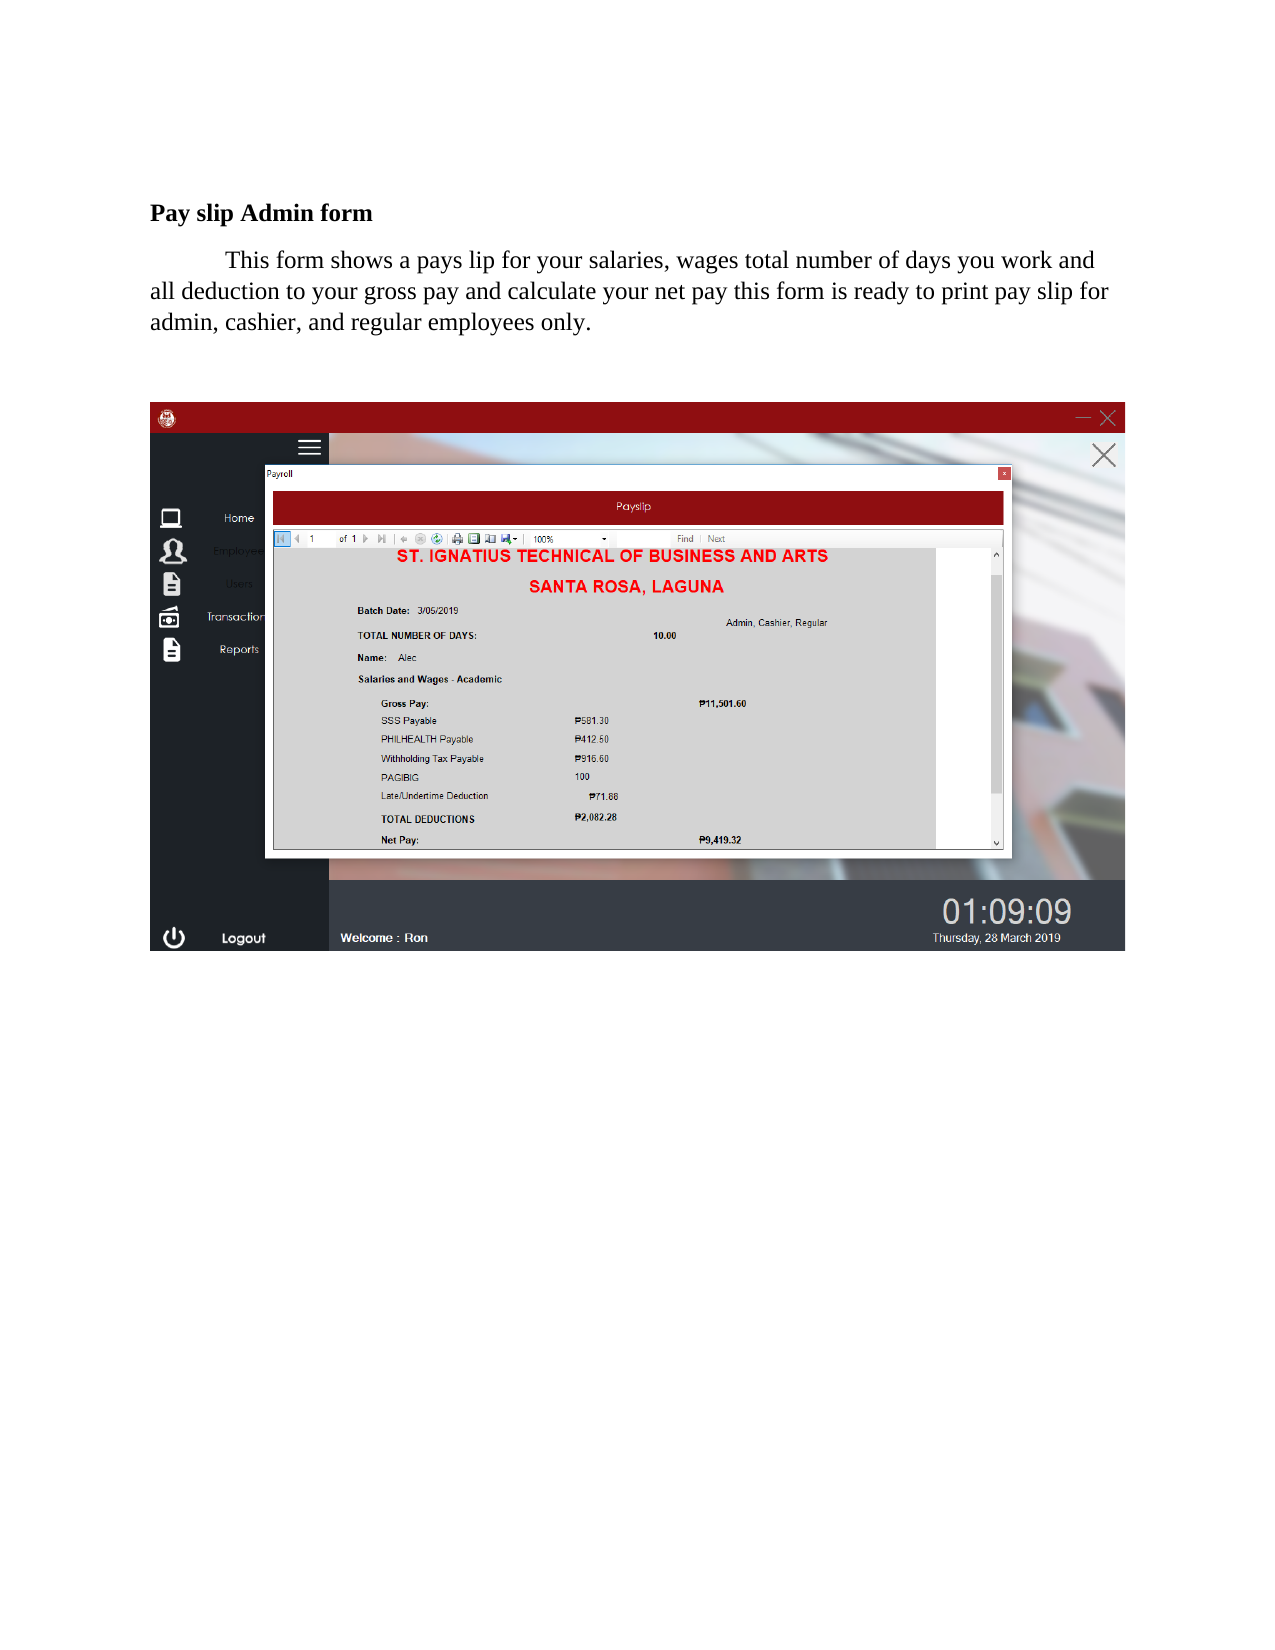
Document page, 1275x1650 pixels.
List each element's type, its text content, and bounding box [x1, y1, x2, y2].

text Pay slip Admin form [150, 198, 1125, 226]
picture [150, 402, 1125, 951]
text This form shows a pays lip for your salaries, wages total number of days you work and all deduction to your gross pay and calculate your net pay this form is ready to print pay slip for admin, cashier, and regular employees only. [150, 245, 1125, 336]
